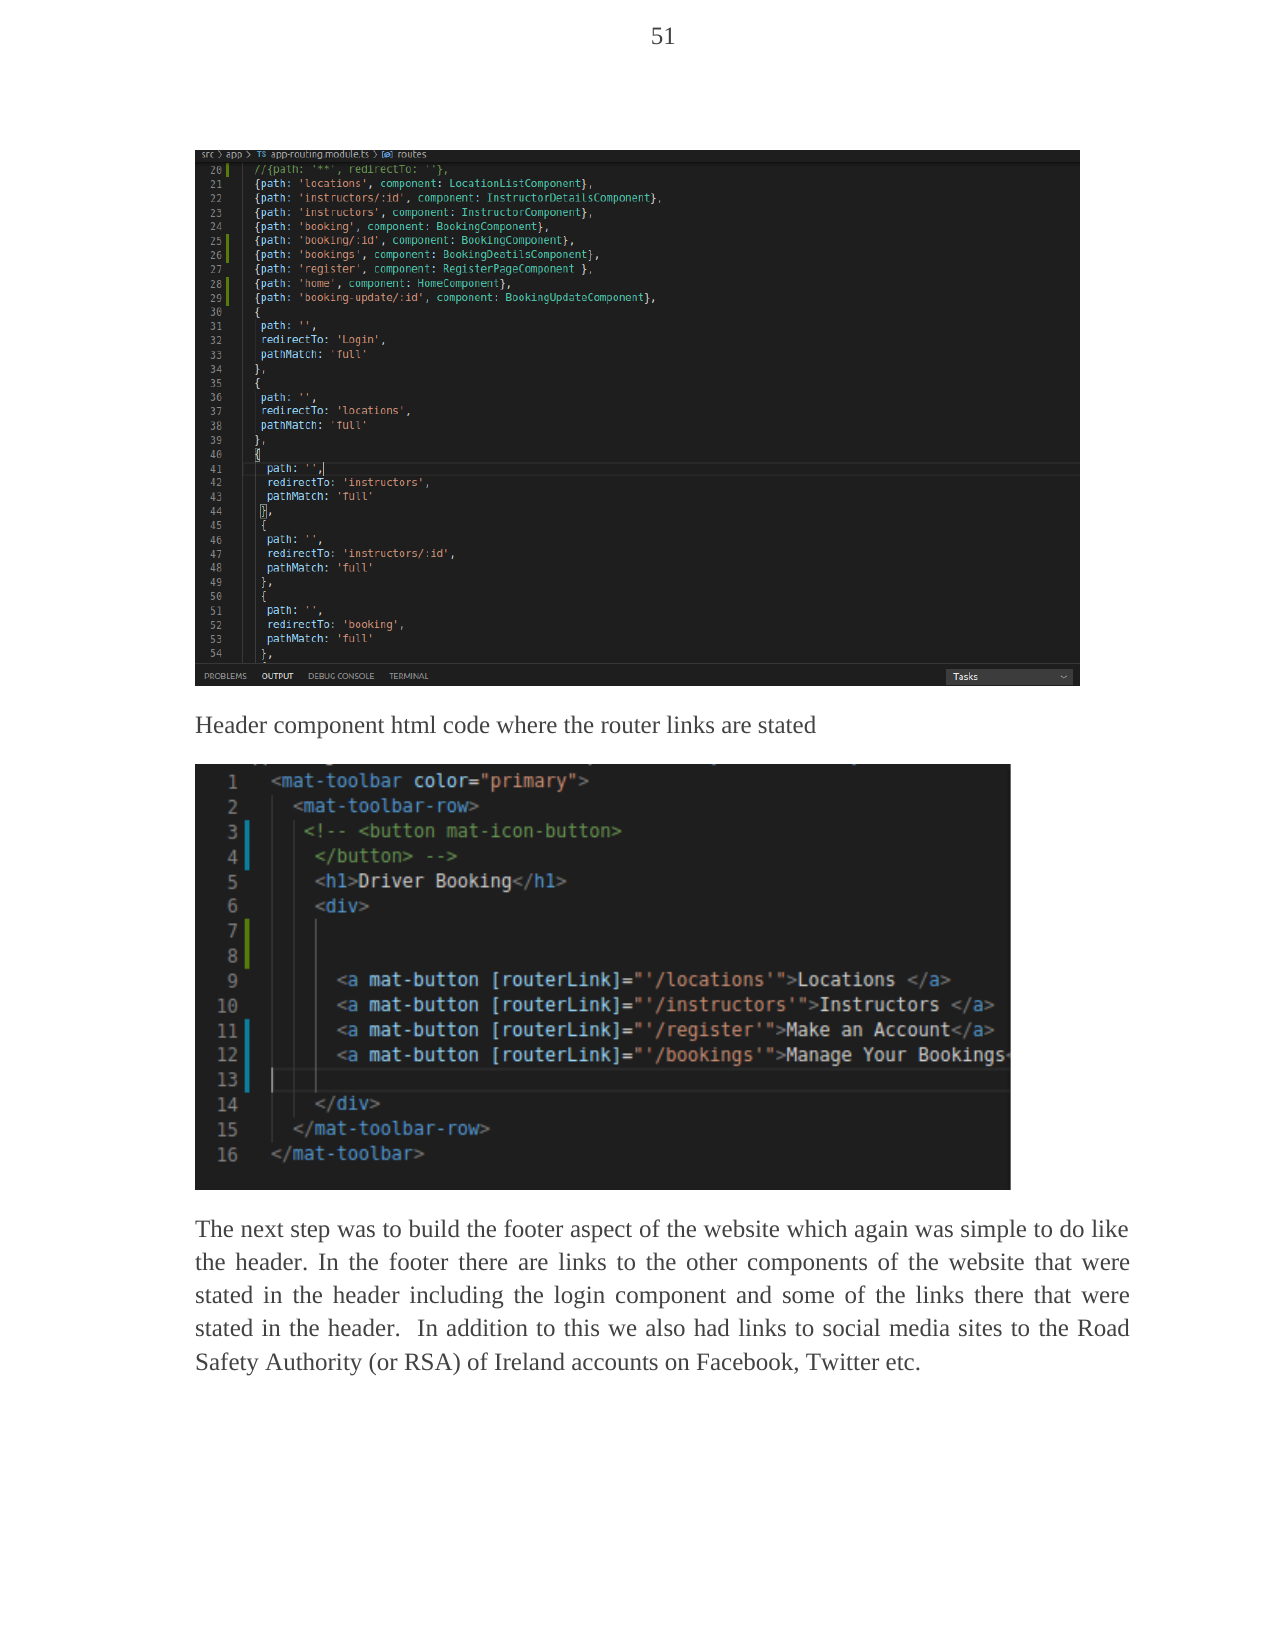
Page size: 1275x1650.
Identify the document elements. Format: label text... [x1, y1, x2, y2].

text The next step was to build the footer aspect of the website which again was simple to do like the header. In the footer there are links to the other components of the website that were stated in the header including the login component and some of the links there that were stated in the header. In addition to this we also had links to social media sites to the Road Safety Authority (or RSA) of Ireland accounts on Facebook, Twitter etc. [195, 1214, 1131, 1375]
text Header component html code where the router links are stated [195, 711, 1131, 739]
picture [195, 764, 1011, 1190]
picture [195, 150, 1080, 686]
